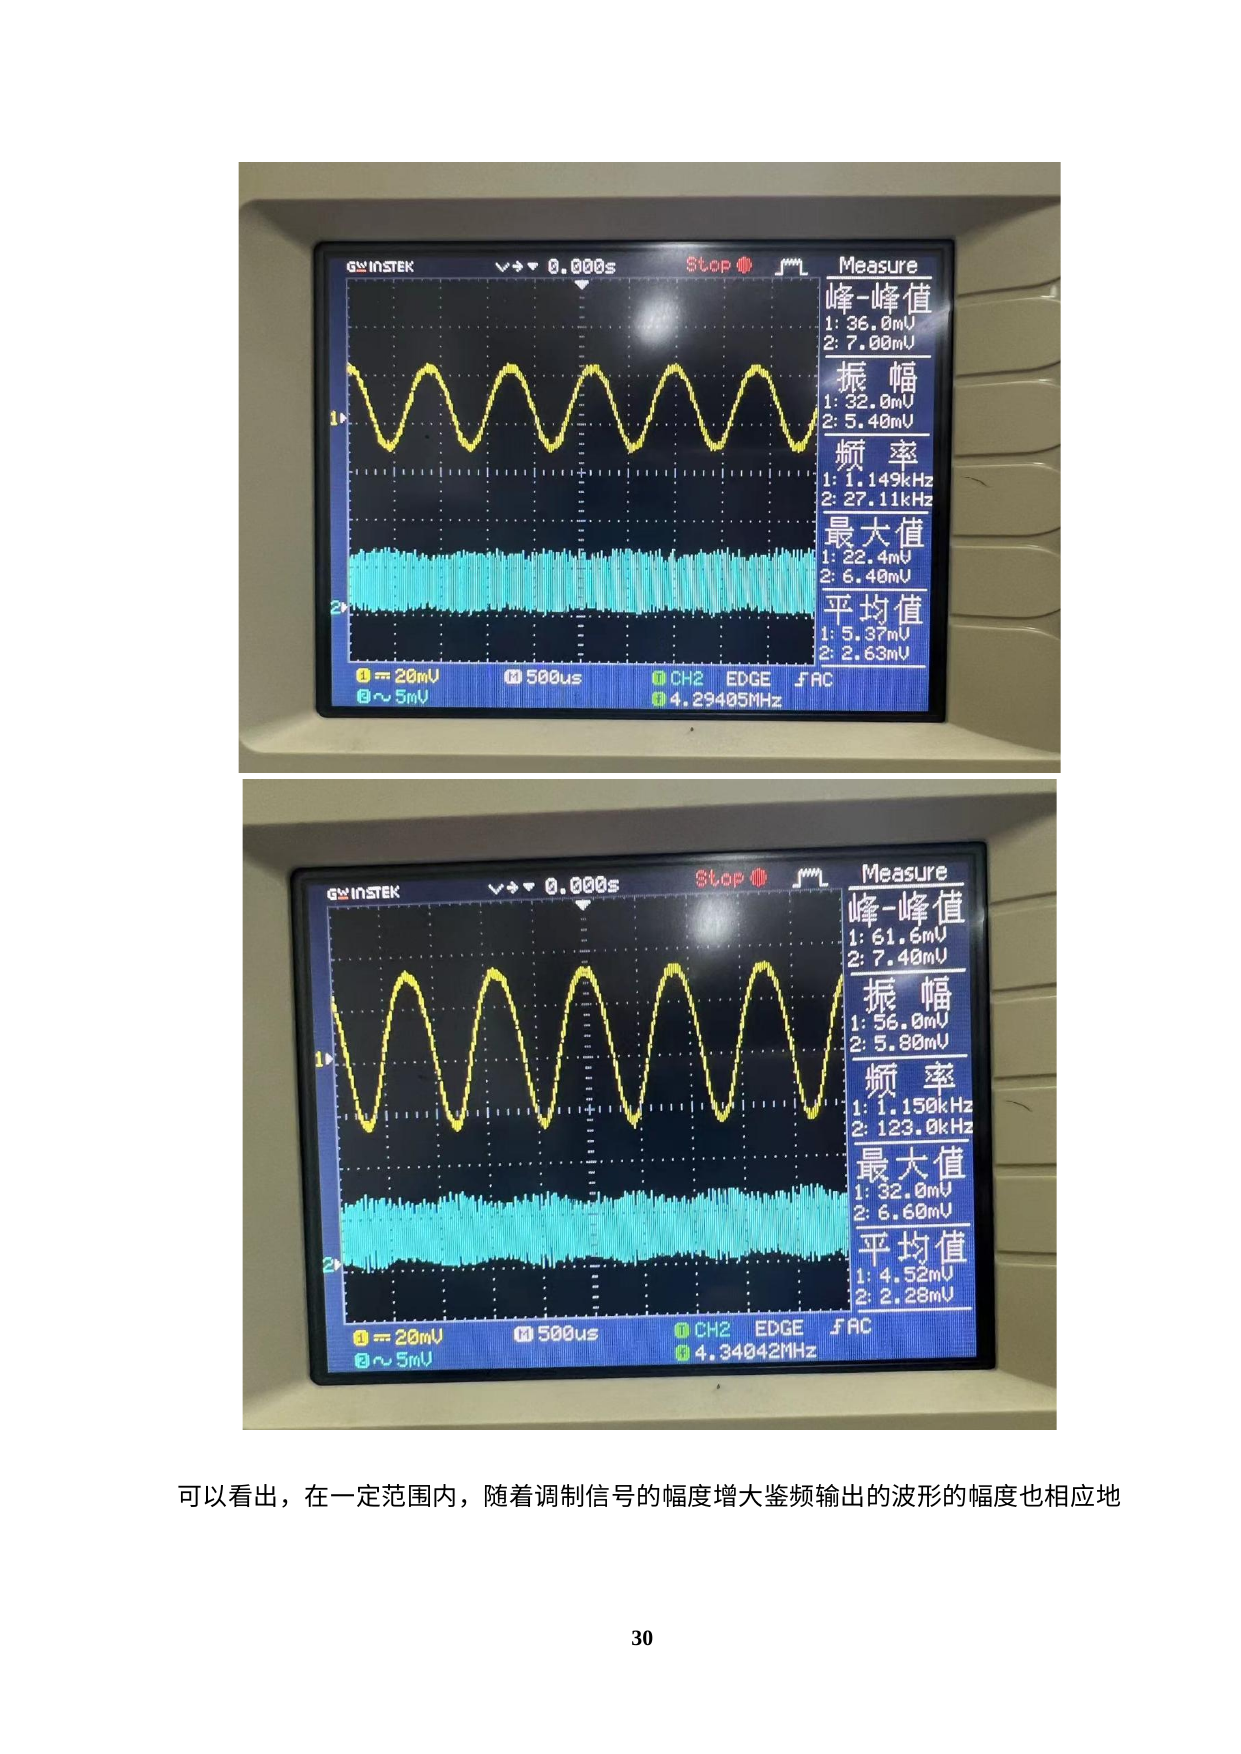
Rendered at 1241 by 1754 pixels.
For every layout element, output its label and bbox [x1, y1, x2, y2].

text [177, 1462, 1122, 1527]
picture [242, 779, 1057, 1430]
picture [238, 162, 1061, 773]
